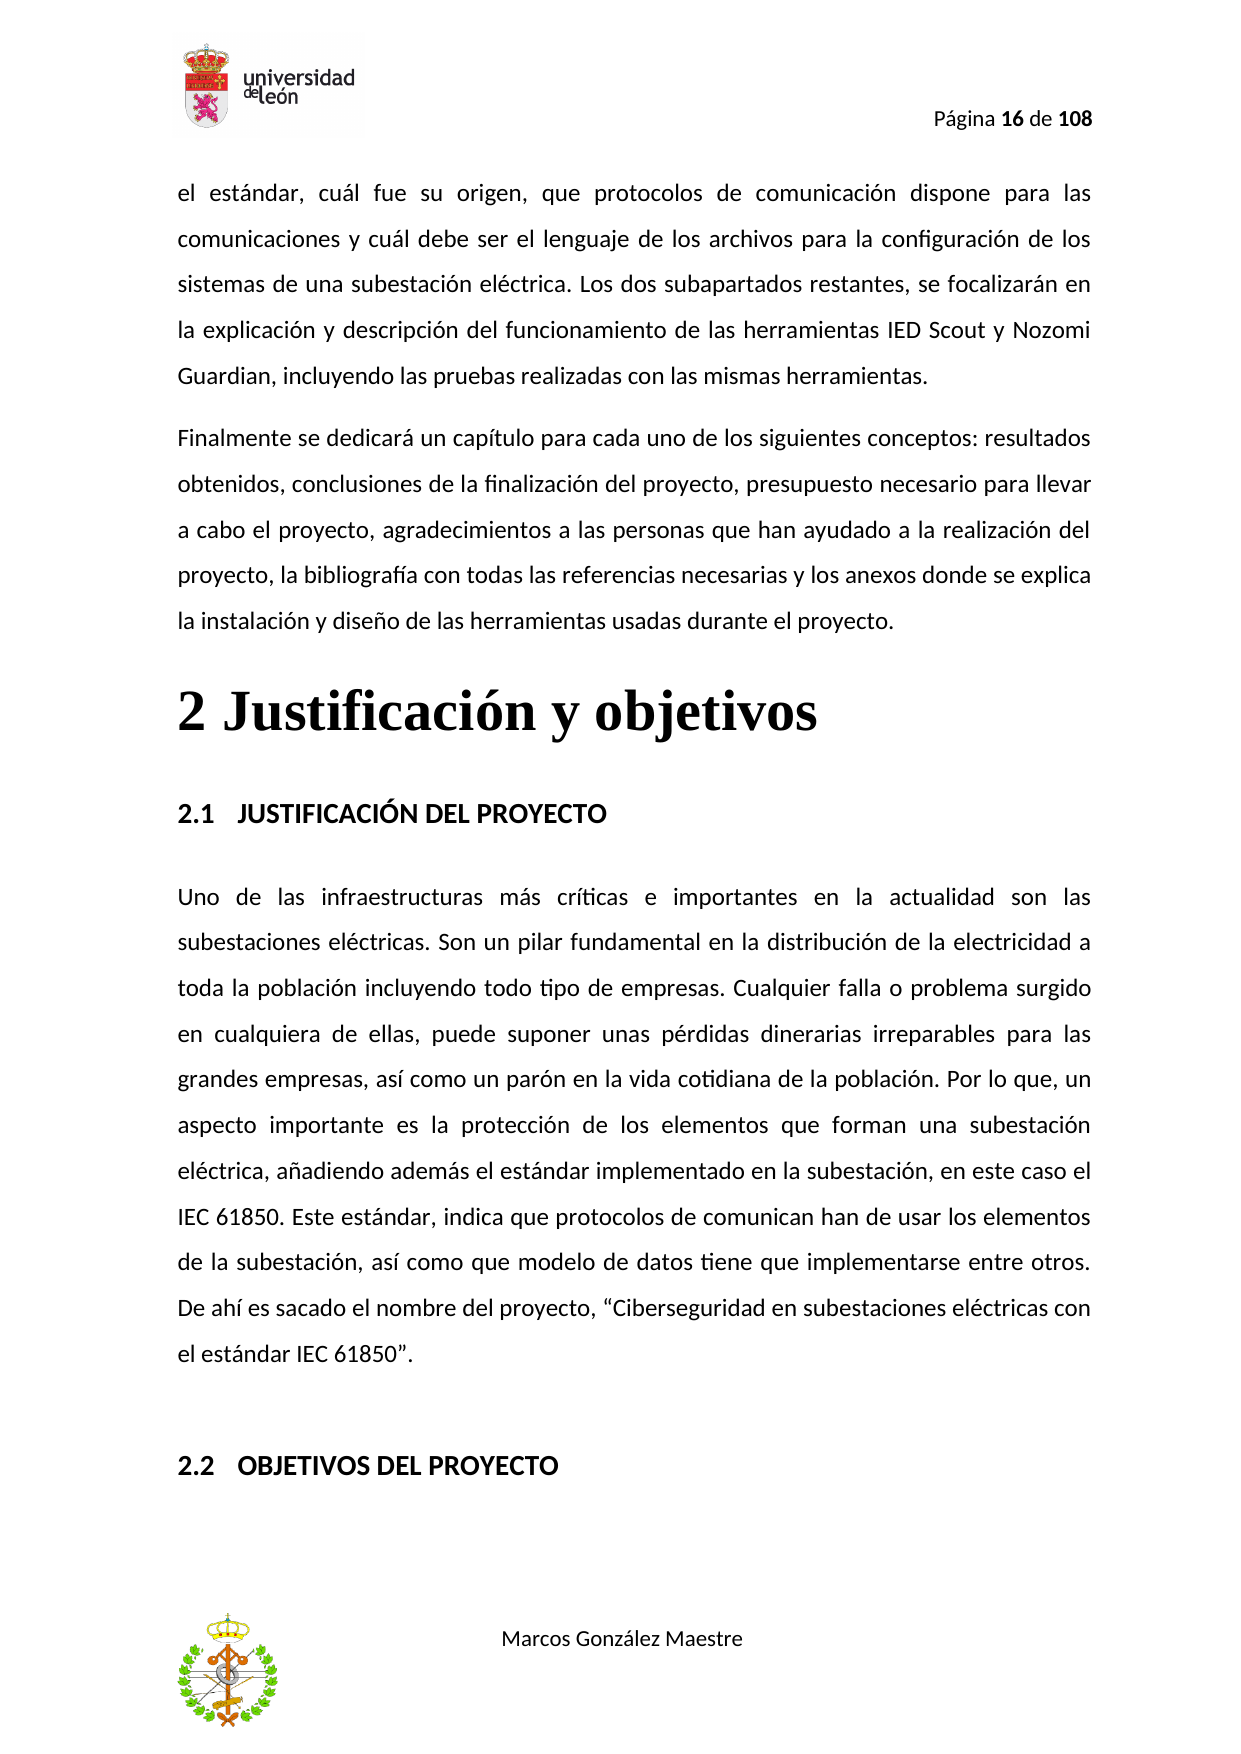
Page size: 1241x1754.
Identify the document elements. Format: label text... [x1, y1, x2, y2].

subtitle OBJETIVOS DEL PROYECTO [177, 1447, 1092, 1483]
subtitle Justificación y objetivos [177, 676, 1092, 743]
subtitle JUSTIFICACIÓN DEL PROYECTO [177, 795, 1092, 831]
text Finalmente se dedicará un capítulo para cada uno de los siguientes conceptos: resultados obtenidos, conclusiones de la finalización del proyecto, presupuesto necesario para llevar a cabo el proyecto, agradecimientos a las personas que han ayudado a la realización del proyecto, la bibliografía con todas las referencias necesarias y los anexos donde se explica la instalación y diseño de las herramientas usadas durante el proyecto. [177, 422, 1092, 636]
picture [177, 1613, 278, 1727]
text Uno de las infraestructuras más críticas e importantes en la actualidad son las subestaciones eléctricas. Son un pilar fundamental en la distribución de la electricidad a toda la población incluyendo todo tipo de empresas. Cualquier falla o problema surgido en cualquiera de ellas, puede suponer unas pérdidas dinerarias irreparables para las grandes empresas, así como un parón en la vida cotidiana de la población. Por lo que, un aspecto importante es la protección de los elementos que forman una subestación eléctrica, añadiendo además el estándar implementado en la subestación, en este caso el IEC 61850. Este estándar, indica que protocolos de comunican han de usar los elementos de la subestación, así como que modelo de datos tiene que implementarse entre otros. De ahí es sacado el nombre del proyecto, “Ciberseguridad en subestaciones eléctricas con el estándar IEC 61850”. [177, 881, 1092, 1368]
picture [172, 32, 365, 138]
